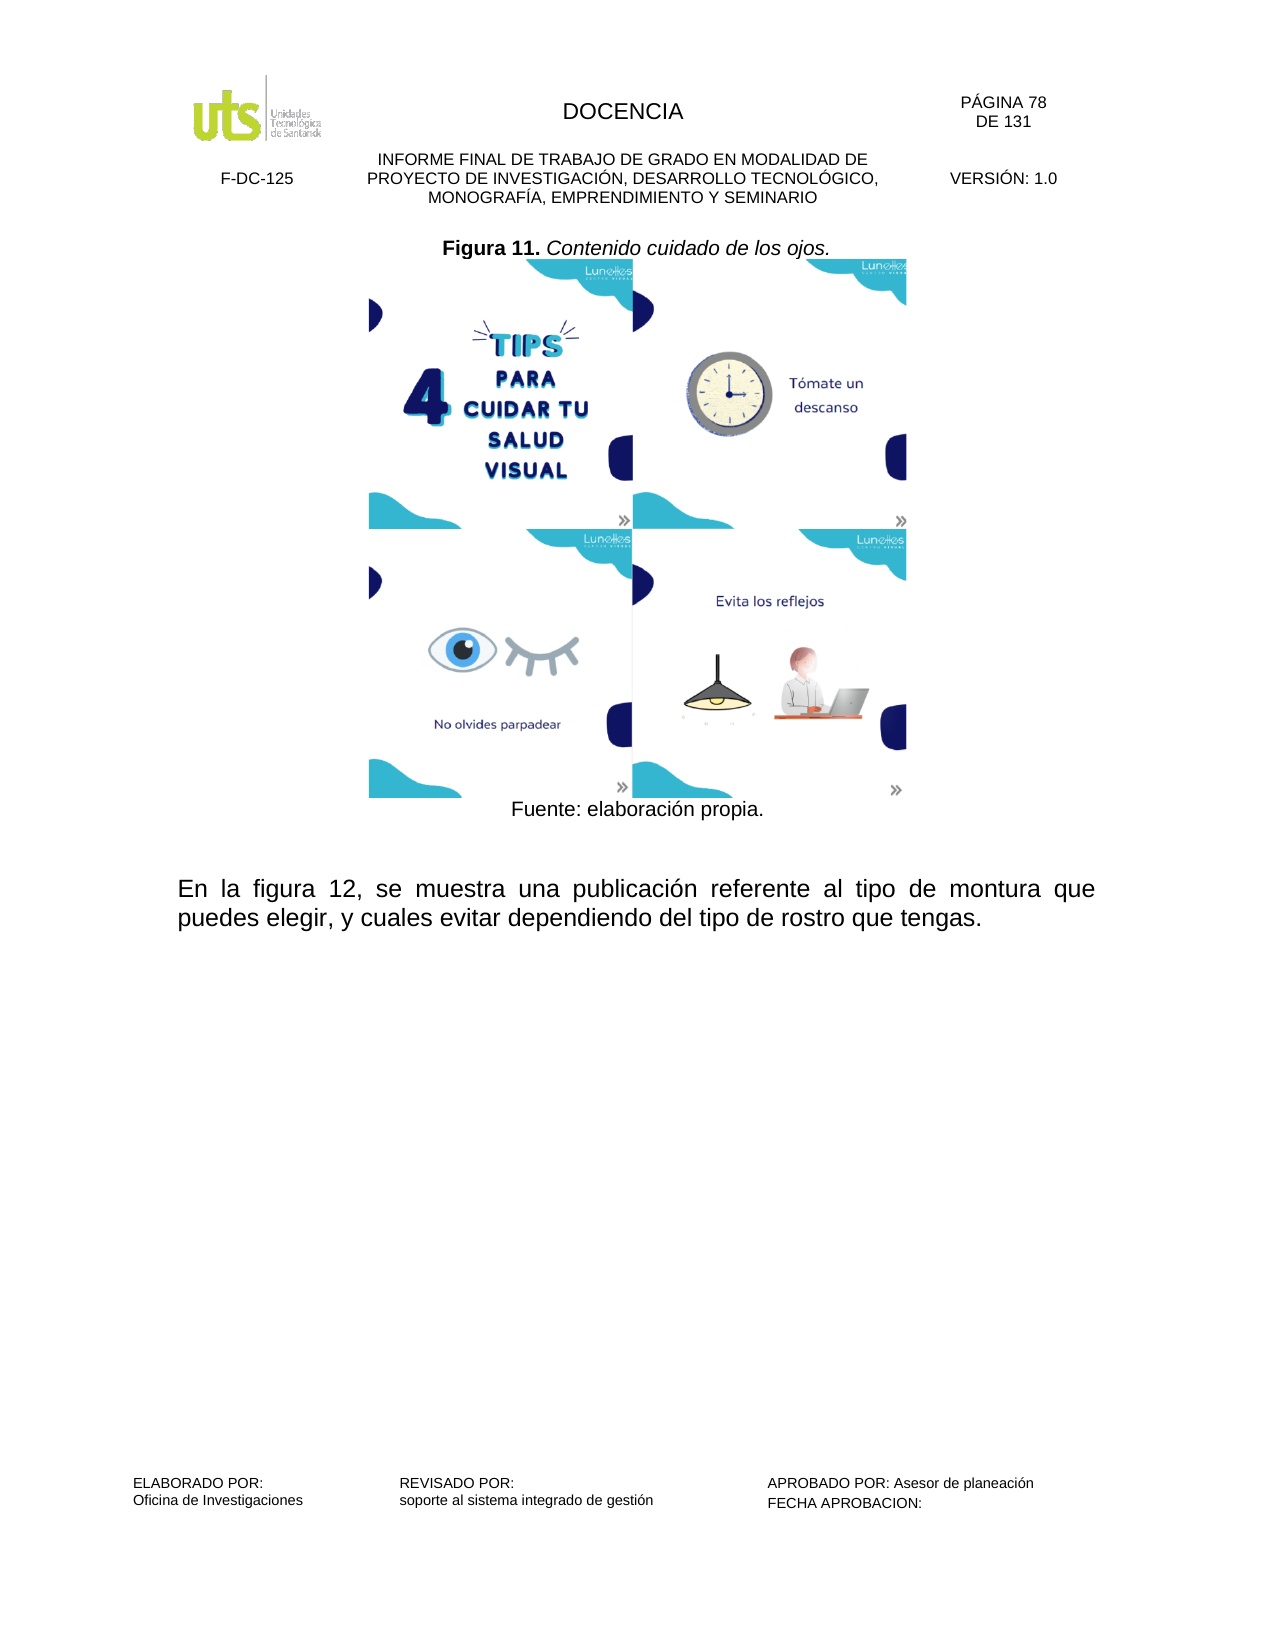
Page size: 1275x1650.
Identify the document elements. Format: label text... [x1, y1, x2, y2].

text En la figura 12, se muestra una publicación referente al tipo de montura que puedes elegir, y cuales evitar dependiendo del tipo de rostro que tengas. [177, 874, 1098, 931]
picture [368, 259, 907, 798]
text Figura 11. Contenido cuidado de los ojos. [177, 236, 1098, 260]
text Fuente: elaboración propia. [177, 797, 1098, 821]
picture [192, 75, 321, 149]
